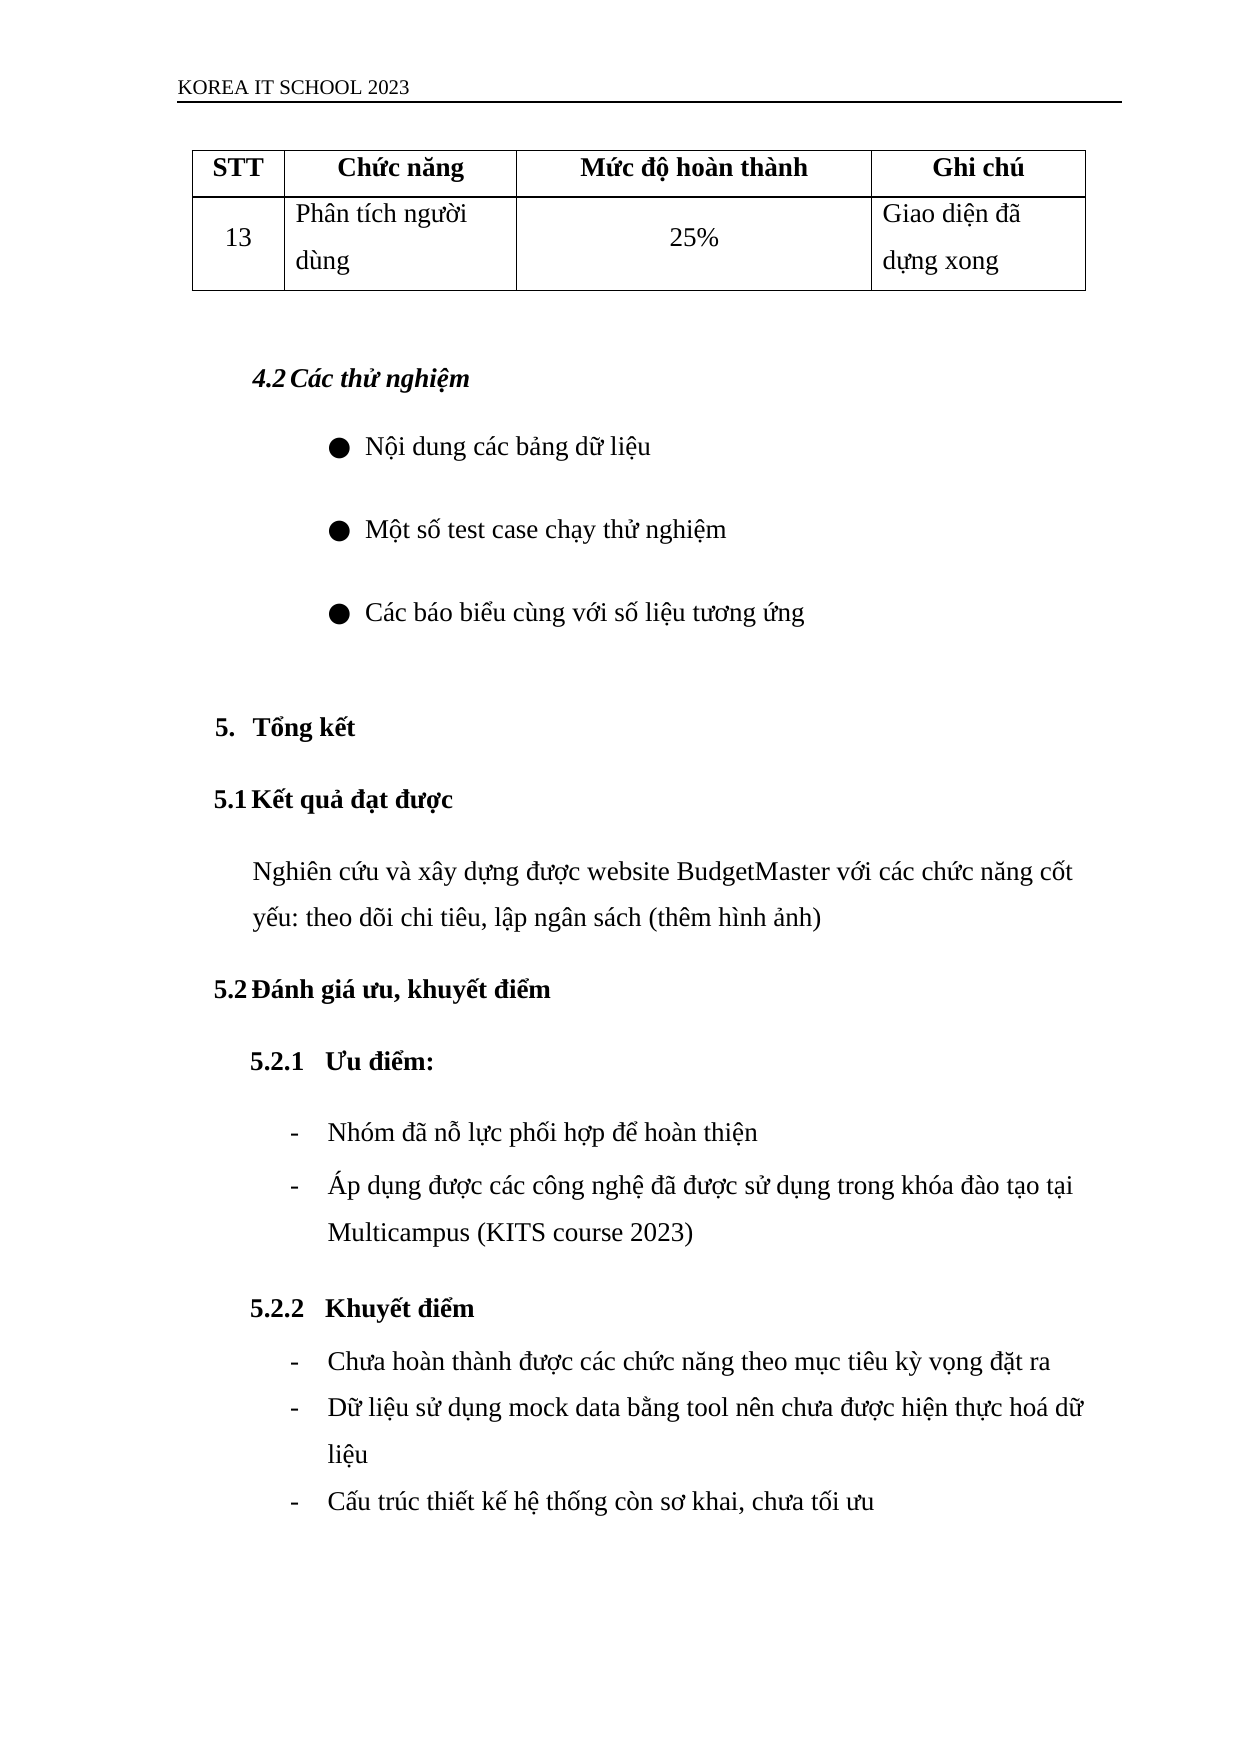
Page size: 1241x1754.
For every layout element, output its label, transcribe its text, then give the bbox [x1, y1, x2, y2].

table_header Ghi chú [872, 151, 1085, 196]
table_cell Phân tích người dùng [285, 198, 516, 289]
subtitle Nghiên cứu và xây dựng được website BudgetMaster với các chức năng cốt yếu: theo dõi chi tiêu, lập ngân sách (thêm hình ảnh) [252, 855, 1122, 933]
subtitle Tổng kết [215, 712, 1122, 743]
subtitle Khuyết điểm [250, 1292, 1122, 1323]
table_header Chức năng [285, 151, 516, 196]
list Một số test case chạy thử nghiệm [327, 498, 1122, 554]
table_cell 25% [517, 198, 871, 289]
subtitle Đánh giá ưu, khuyết điểm [213, 973, 1122, 1004]
list Áp dụng được các công nghệ đã được sử dụng trong khóa đào tạo tại Multicampus (KITS course 2023) [290, 1169, 1122, 1247]
subtitle Nhóm đã nỗ lực phối hợp để hoàn thiện [290, 1117, 1122, 1148]
subtitle Kết quả đạt được [213, 783, 1122, 814]
list Dữ liệu sử dụng mock data bằng tool nên chưa được hiện thực hoá dữ liệu [290, 1392, 1122, 1469]
list Các báo biểu cùng với số liệu tương ứng [327, 582, 1122, 637]
table_header STT [193, 151, 284, 196]
list Cấu trúc thiết kế hệ thống còn sơ khai, chưa tối ưu [290, 1485, 1122, 1516]
list Nội dung các bảng dữ liệu [327, 415, 1122, 471]
table_cell 13 [193, 198, 284, 289]
subtitle Các thử nghiệm [252, 362, 1122, 393]
list Chưa hoàn thành được các chức năng theo mục tiêu kỳ vọng đặt ra [290, 1345, 1122, 1376]
table_cell Giao diện đã dựng xong [872, 198, 1085, 289]
subtitle Ưu điểm: [250, 1045, 1122, 1076]
table_header Mức độ hoàn thành [517, 151, 871, 196]
